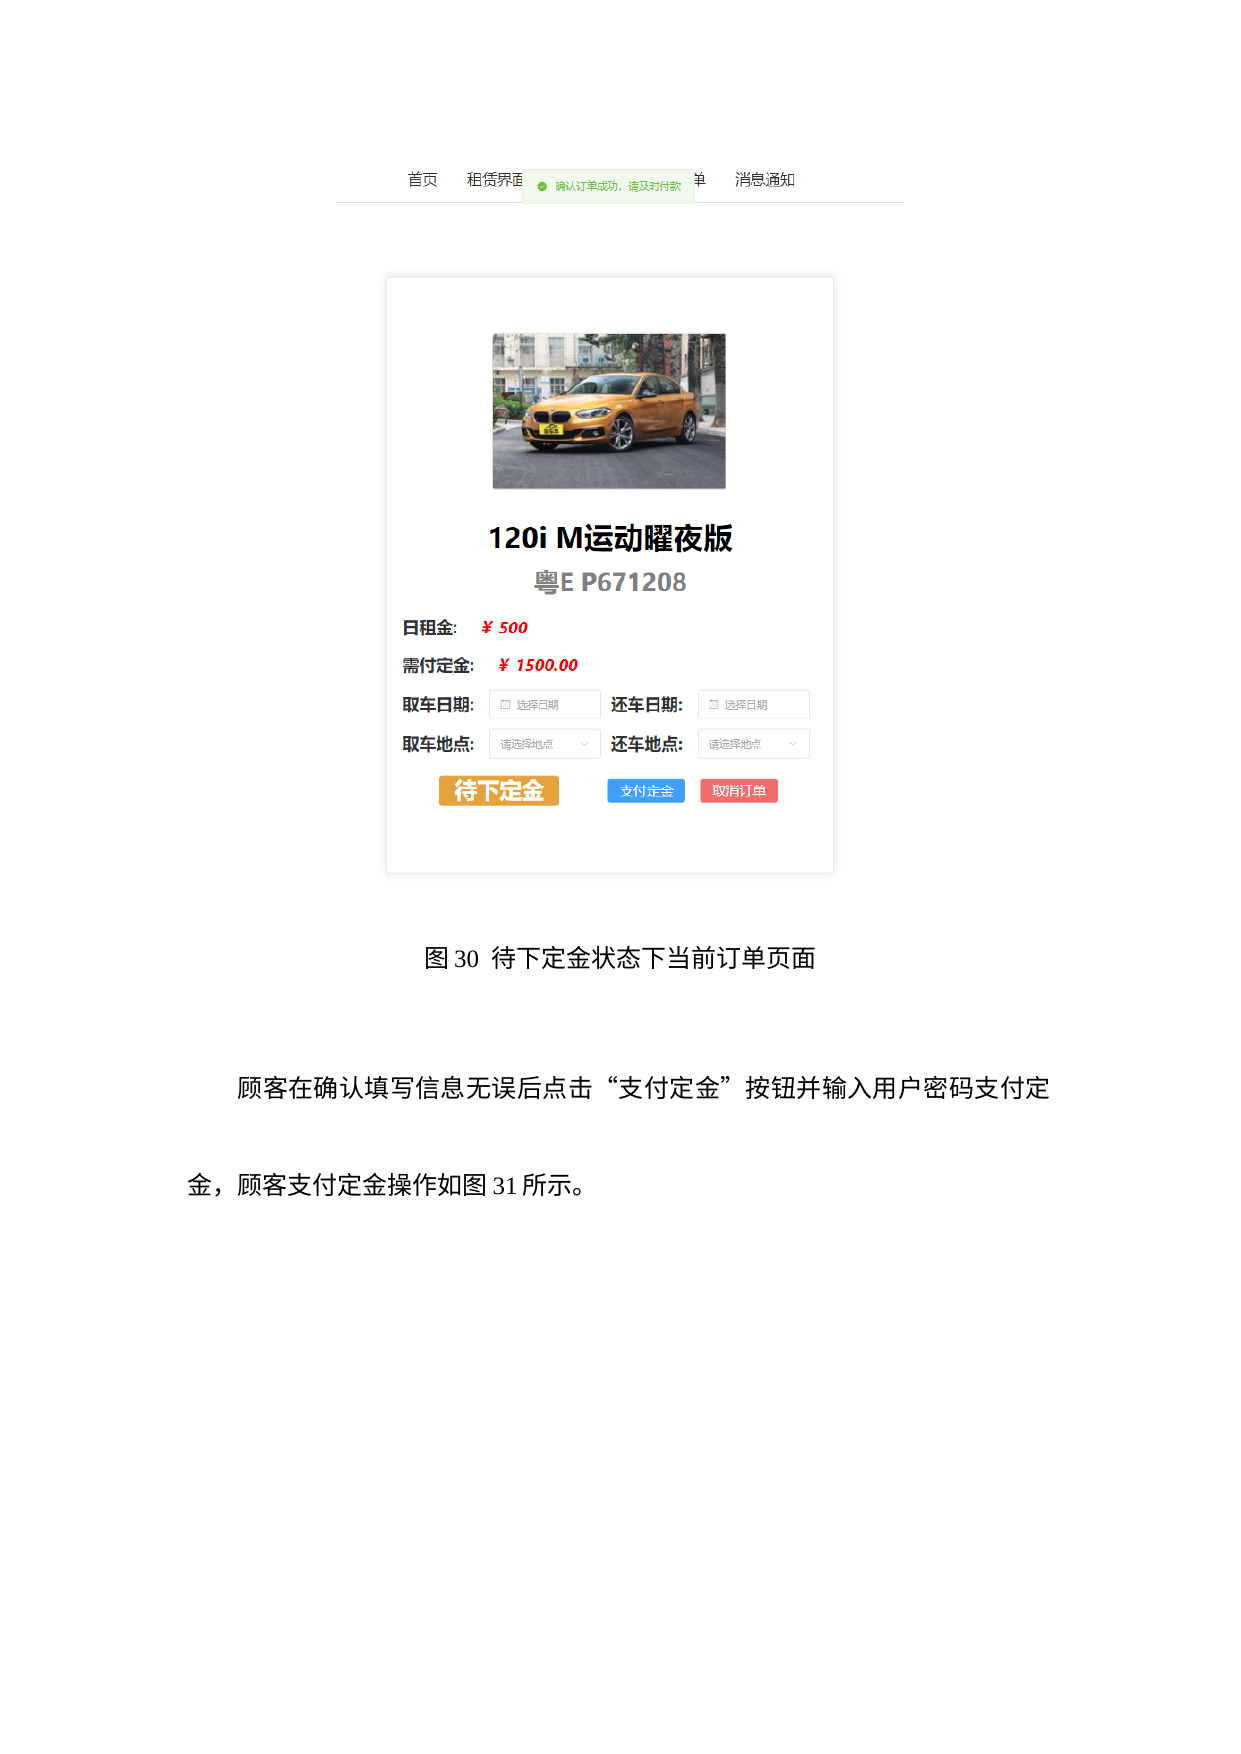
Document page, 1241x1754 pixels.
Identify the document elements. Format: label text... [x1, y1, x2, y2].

text 图30 待下定金状态下当前订单页面 [187, 924, 1053, 989]
text 顾客在确认填写信息无误后点击“支付定金”按钮并输入用户密码支付定金，顾客支付定金操作如图31所示。 [187, 1054, 1053, 1216]
picture [336, 162, 904, 899]
